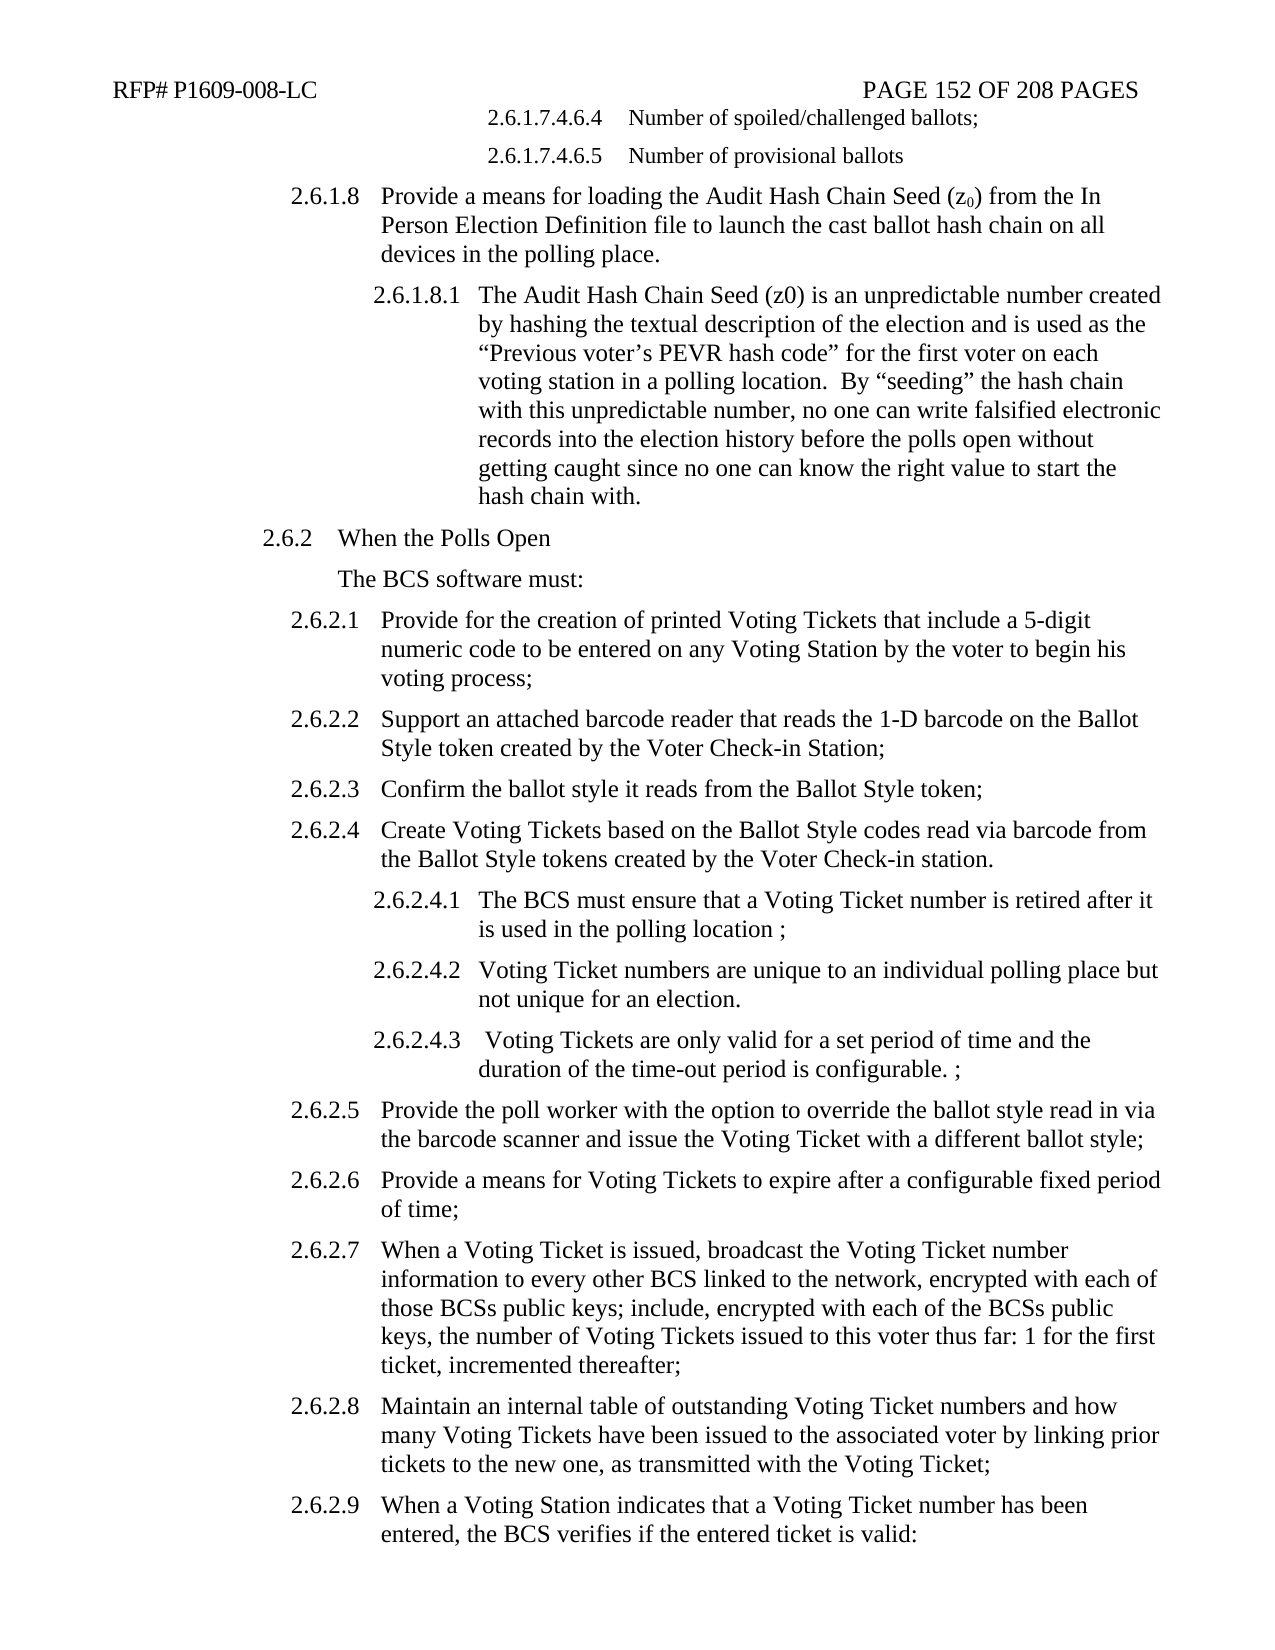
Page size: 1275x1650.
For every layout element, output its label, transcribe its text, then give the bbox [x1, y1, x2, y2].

subtitle Support an attached barcode reader that reads the 1-D barcode on the Ballot Style token created by the Voter Check-in Station; [291, 704, 1162, 761]
subtitle Voting Ticket numbers are unique to an individual polling place but not unique for an election. [373, 955, 1162, 1013]
subtitle When a Voting Station indicates that a Voting Ticket number has been entered, the BCS verifies if the entered ticket is valid: [291, 1490, 1162, 1548]
subtitle Provide a means for loading the Audit Hash Chain Seed (z0) from the In Person Election Definition file to launch the cast ballot hash chain on all devices in the polling place. [291, 181, 1162, 268]
subtitle Voting Tickets are only valid for a set period of time and the duration of the time-out period is configurable. ; [373, 1025, 1162, 1083]
subtitle Create Voting Tickets based on the Ballot Style codes read via barcode from the Ballot Style tokens created by the Voter Check-in station. [291, 815, 1162, 873]
subtitle Number of provisional ballots [487, 143, 1162, 169]
text The BCS software must: [337, 564, 1162, 593]
subtitle Number of spoiled/challenged ballots; [487, 104, 1162, 130]
subtitle Provide the poll worker with the option to override the ballot style read in via the barcode scanner and issue the Voting Ticket with a different ballot style; [291, 1095, 1162, 1153]
subtitle Provide a means for Voting Tickets to expire after a configurable fixed period of time; [291, 1165, 1162, 1223]
subtitle The BCS must ensure that a Voting Ticket number is retired after it is used in the polling location ; [373, 885, 1162, 943]
subtitle Maintain an internal table of outstanding Voting Ticket numbers and how many Voting Tickets have been issued to the associated voter by linking prior tickets to the new one, as transmitted with the Voting Ticket; [291, 1391, 1162, 1478]
subtitle Confirm the ballot style it reads from the Ballot Style token; [291, 774, 1162, 803]
subtitle Provide for the creation of printed Voting Tickets that include a 5-digit numeric code to be entered on any Voting Station by the voter to begin his voting process; [291, 605, 1162, 691]
subtitle When a Voting Ticket is issued, broadcast the Voting Ticket number information to every other BCS linked to the network, encrypted with each of those BCSs public keys; include, encrypted with each of the BCSs public keys, the number of Voting Tickets issued to this voter thus far: 1 for the first ticket, incremented thereafter; [291, 1235, 1162, 1379]
subtitle The Audit Hash Chain Seed (z0) is an unpredictable number created by hashing the textual description of the election and is used as the “Previous voter’s PEVR hash code” for the first voter on each voting station in a polling location. By “seeding” the hash chain with this unpredictable number, no one can write falsified electronic records into the election history before the polls open without getting caught since no one can know the right value to start the hash chain with. [373, 280, 1162, 510]
subtitle When the Polls Open [262, 523, 1162, 551]
